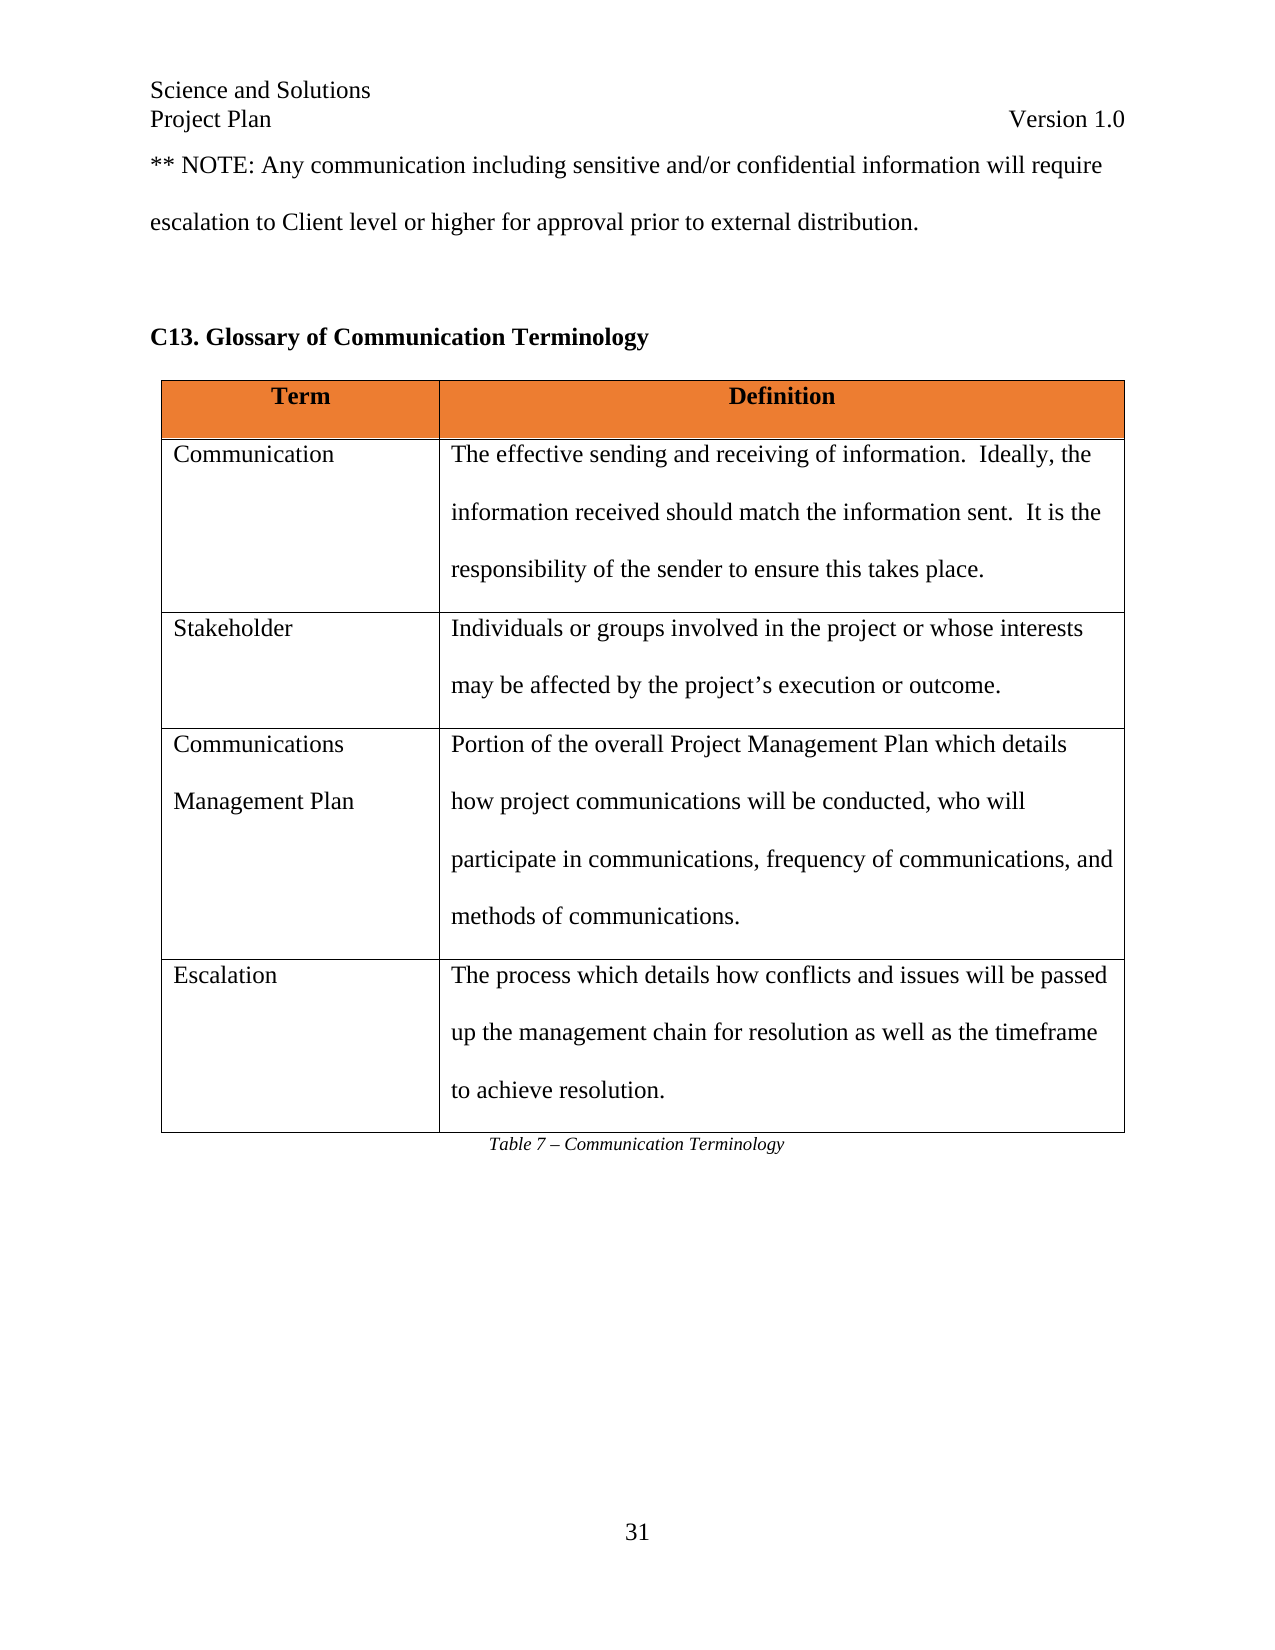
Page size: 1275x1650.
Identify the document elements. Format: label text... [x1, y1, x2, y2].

text Table 7 – Communication Terminology [150, 1133, 1125, 1155]
table_cell Individuals or groups involved in the project or whose interests may be affected by the project’s execution or outcome. [440, 613, 1124, 728]
table_header Definition [440, 381, 1124, 438]
subtitle C13. Glossary of Communication Terminology [150, 322, 1125, 351]
table_cell The process which details how conflicts and issues will be passed up the management chain for resolution as well as the timeframe to achieve resolution. [440, 960, 1124, 1132]
table_cell Stakeholder [162, 613, 439, 728]
table_header Term [162, 381, 439, 438]
table_cell Communication [162, 440, 439, 612]
table_cell Portion of the overall Project Management Plan which details how project communications will be conducted, who will participate in communications, frequency of communications, and methods of communications. [440, 729, 1124, 959]
table_cell Escalation [162, 960, 439, 1132]
table_cell The effective sending and receiving of information. Ideally, the information received should match the information sent. It is the responsibility of the sender to ensure this takes place. [440, 440, 1124, 612]
text ** NOTE: Any communication including sensitive and/or confidential information will require escalation to Client level or higher for approval prior to external distribution. [150, 150, 1125, 236]
table_cell Communications Management Plan [162, 729, 439, 959]
